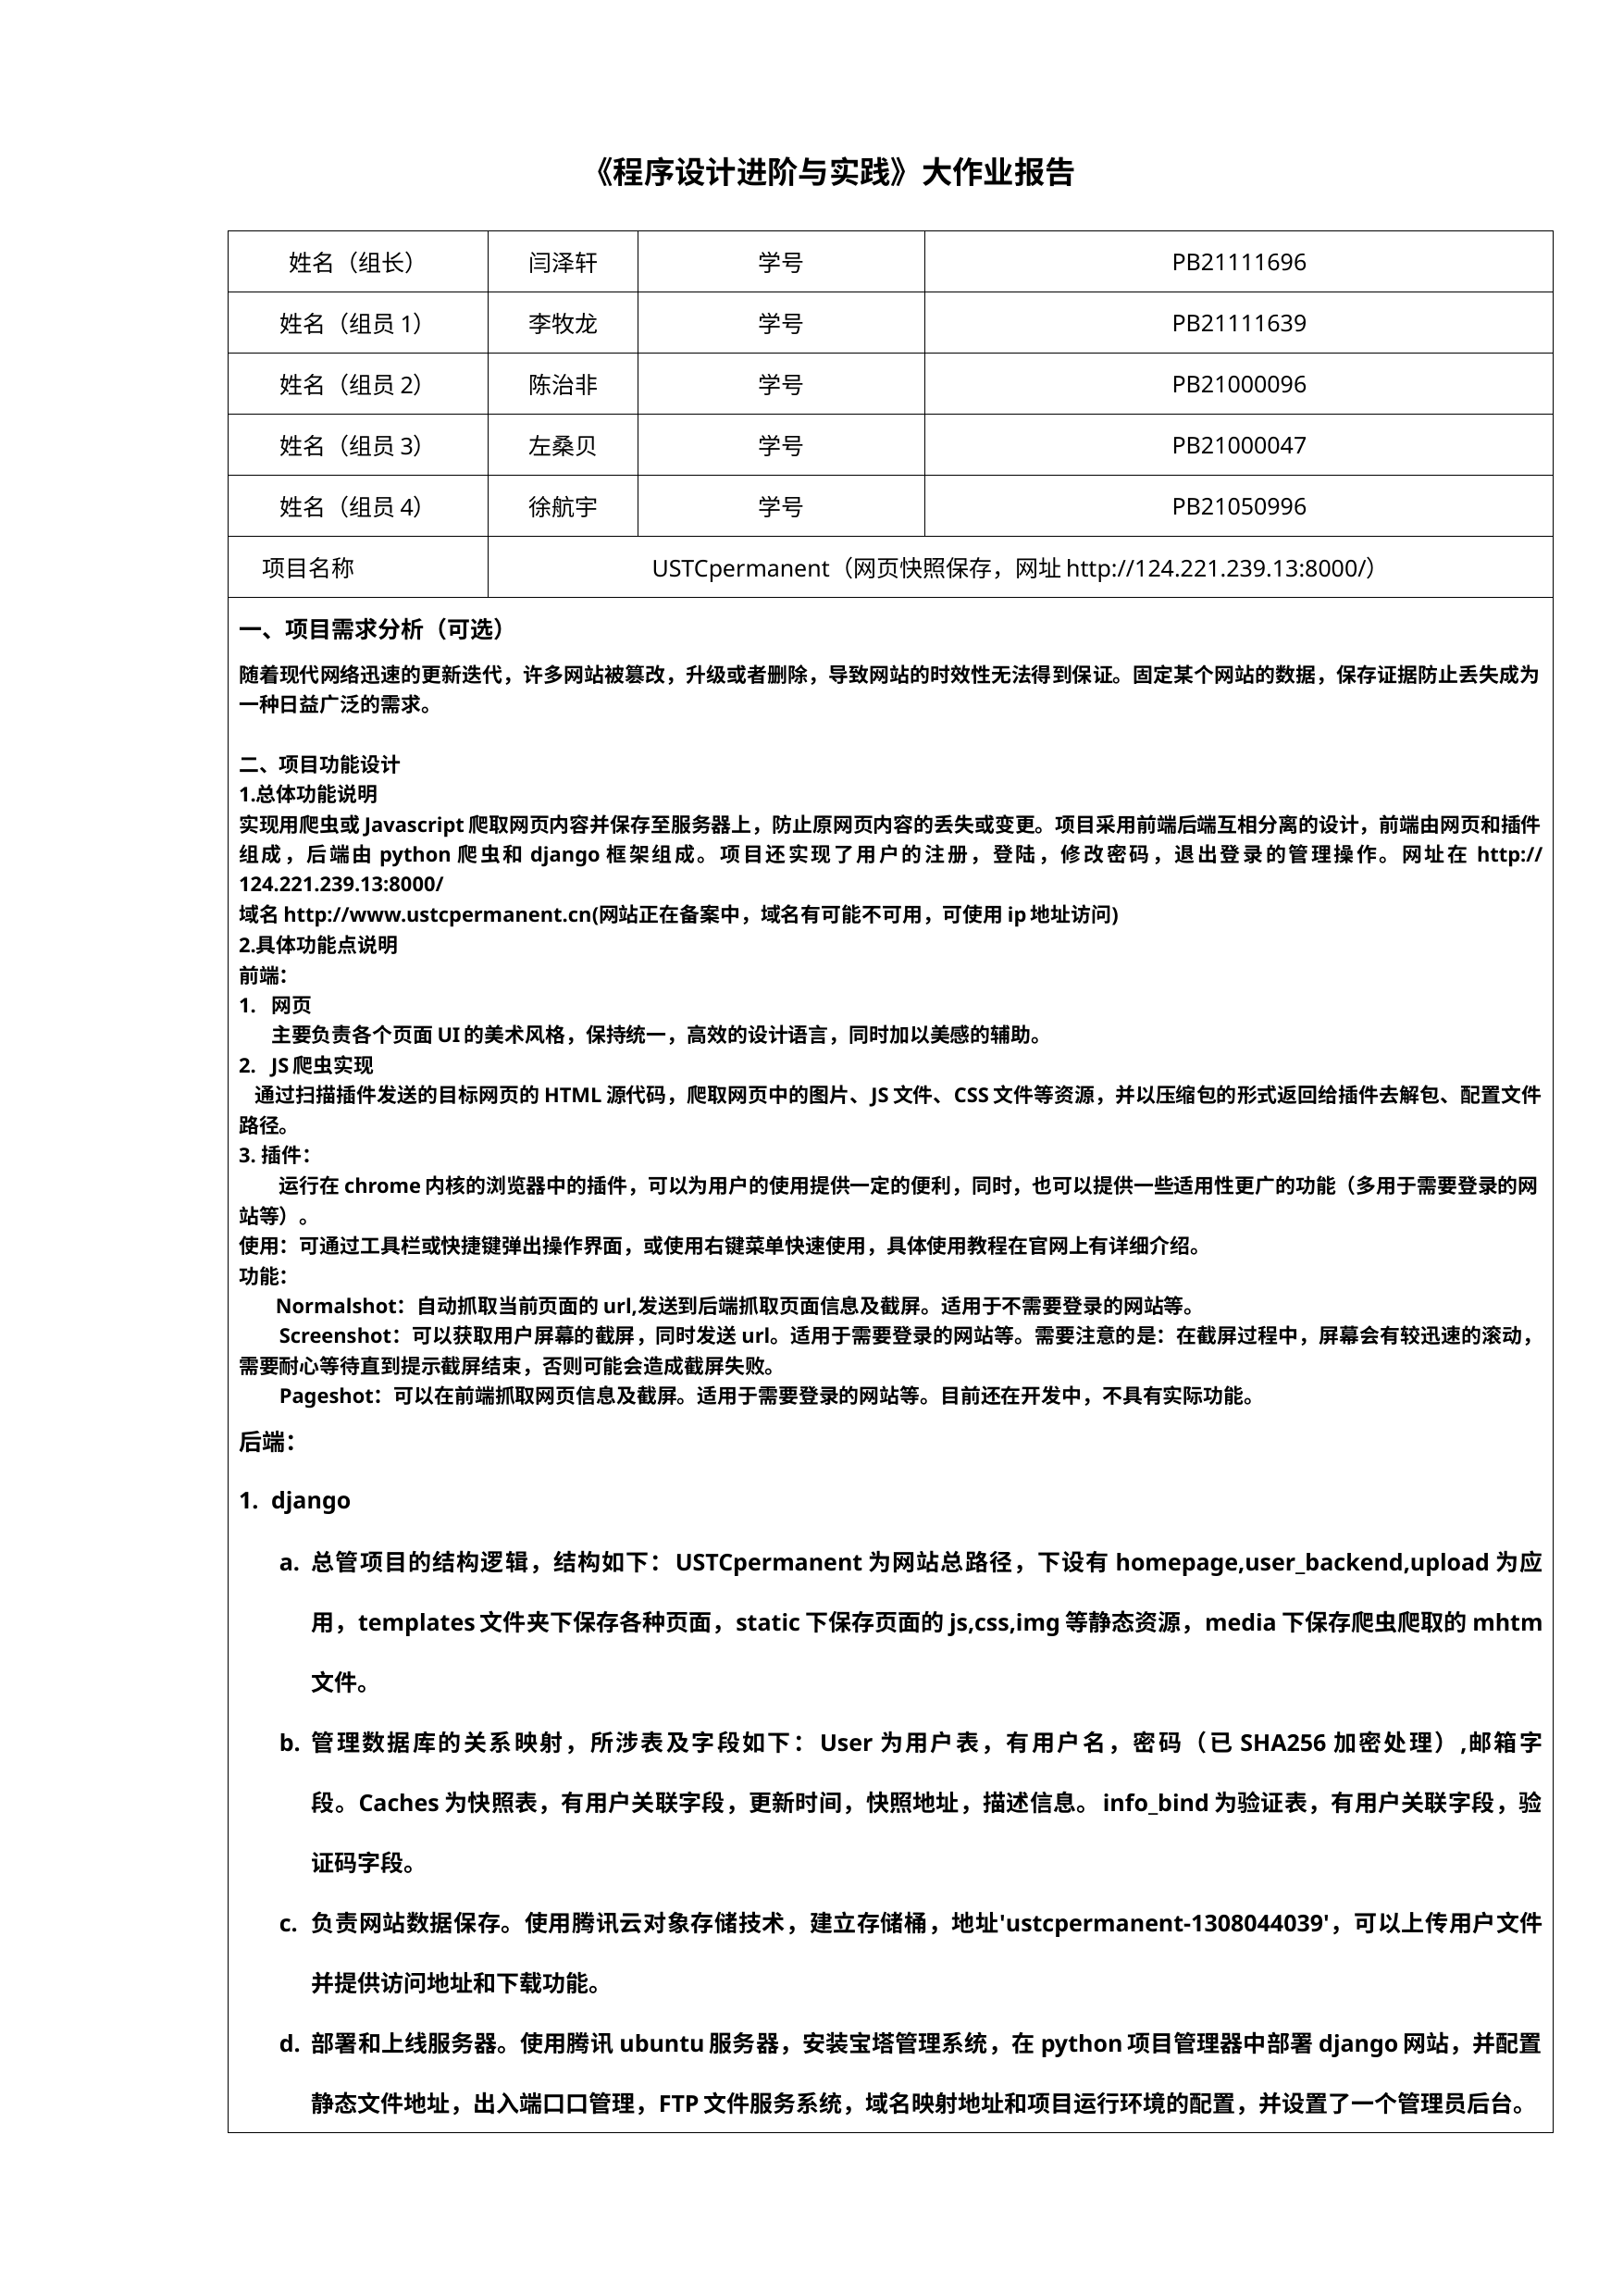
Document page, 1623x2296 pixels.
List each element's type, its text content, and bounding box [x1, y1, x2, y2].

table_cell 姓名（组员4） [229, 476, 488, 536]
table_cell 姓名（组员1） [229, 292, 488, 353]
table_cell 学号 [638, 354, 924, 414]
table_cell 徐航宇 [489, 476, 638, 536]
table_cell 左桑贝 [489, 415, 638, 475]
table_cell PB21050996 [925, 476, 1553, 536]
table_header 闫泽轩 [489, 231, 638, 292]
table_cell 李牧龙 [489, 292, 638, 353]
table_header 姓名（组长） [229, 231, 488, 292]
table_header PB21111696 [925, 231, 1553, 292]
table_cell 姓名（组员3） [229, 415, 488, 475]
text 《程序设计进阶与实践》大作业报告 [173, 140, 1484, 200]
table_cell 学号 [638, 476, 924, 536]
table_header 学号 [638, 231, 924, 292]
table_cell 陈治非 [489, 354, 638, 414]
table_cell 学号 [638, 415, 924, 475]
table_cell PB21000047 [925, 415, 1553, 475]
table_cell 学号 [638, 292, 924, 353]
table_cell PB21000096 [925, 354, 1553, 414]
table_cell PB21111639 [925, 292, 1553, 353]
table_cell 姓名（组员2） [229, 354, 488, 414]
table_cell USTCpermanent（网页快照保存，网址http://124.221.239.13:8000/） [489, 537, 1553, 597]
table_cell 项目名称 [229, 537, 488, 597]
